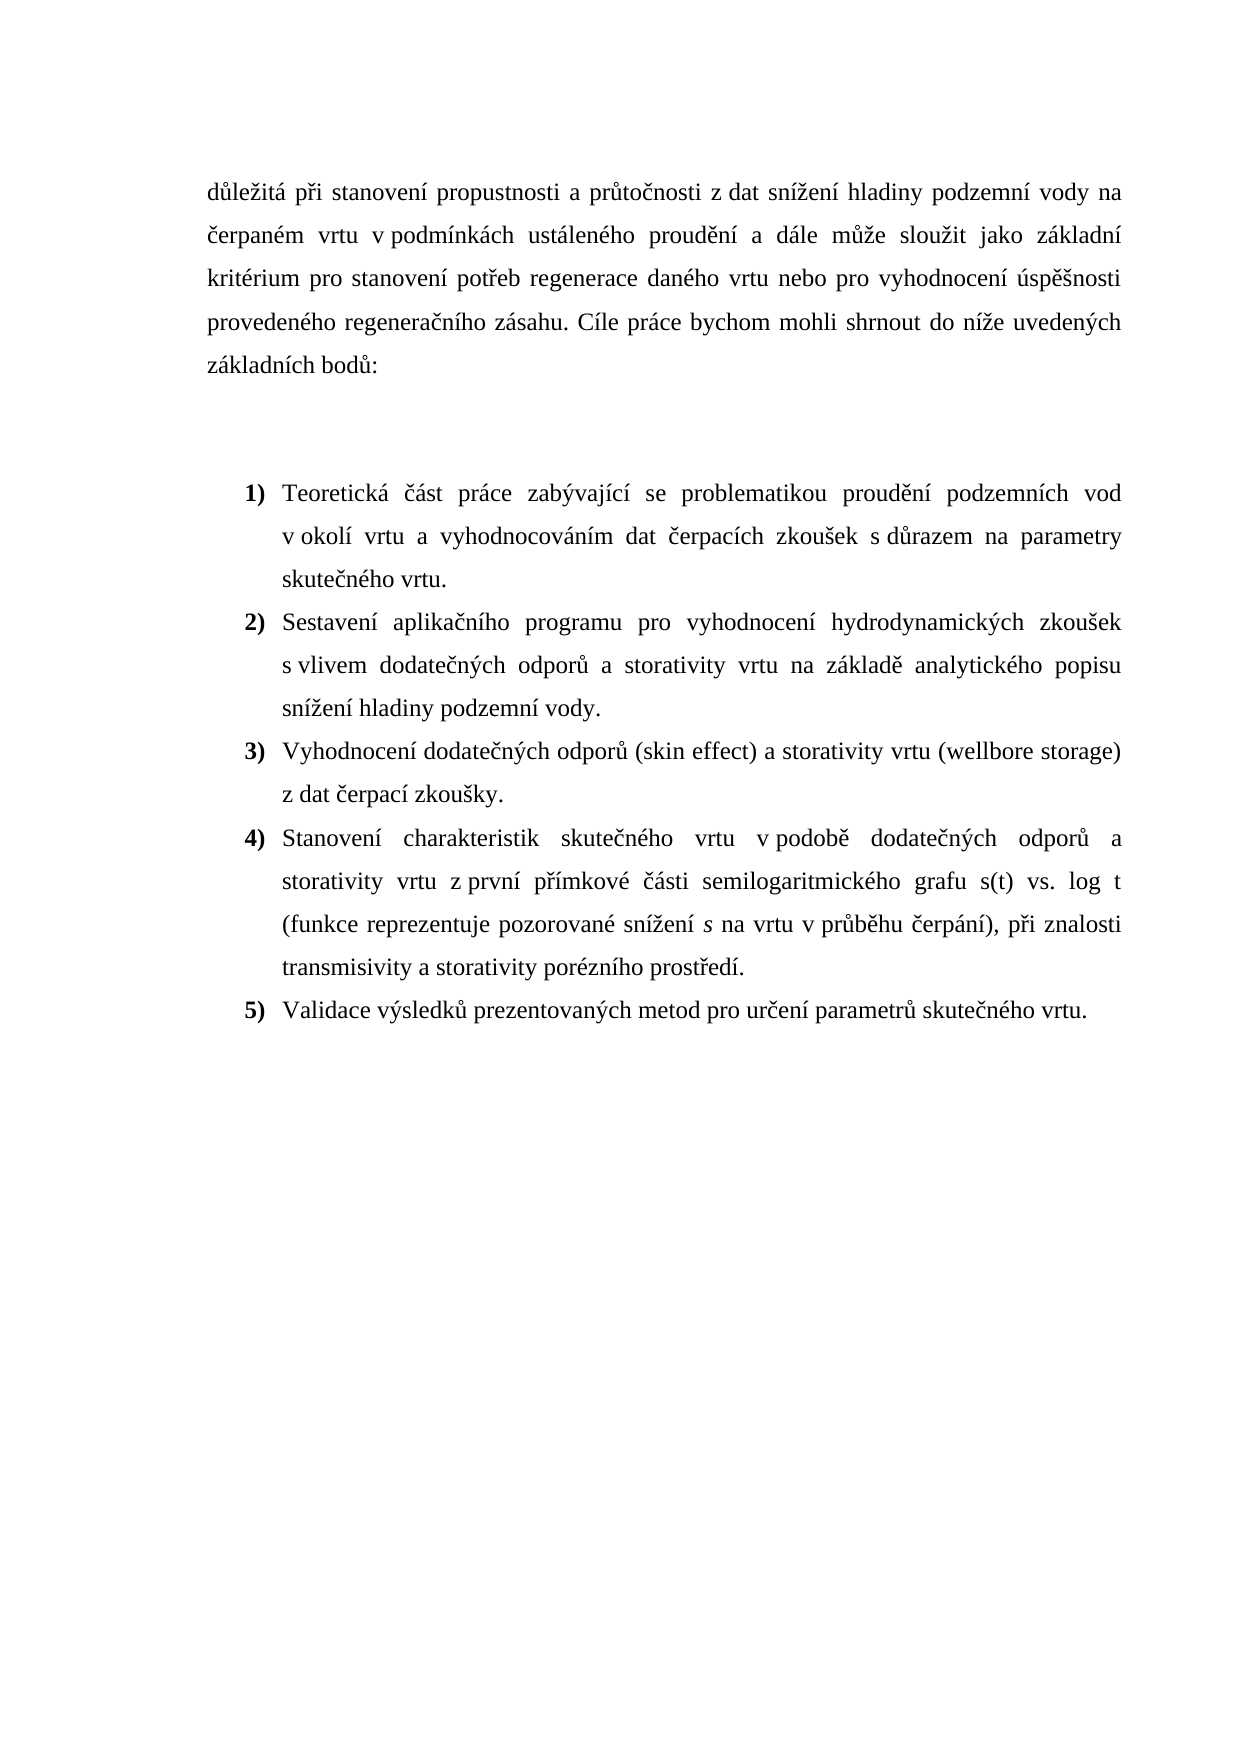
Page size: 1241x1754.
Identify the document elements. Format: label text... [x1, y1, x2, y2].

list Stanovení charakteristik skutečného vrtu v podobě dodatečných odporů a storativity vrtu z první přímkové části semilogaritmického grafu s(t) vs. log t (funkce reprezentuje pozorované snížení s na vrtu v průběhu čerpání), při znalosti transmisivity a storativity porézního prostředí. [244, 823, 1122, 981]
list Validace výsledků prezentovaných metod pro určení parametrů skutečného vrtu. [244, 995, 1122, 1024]
list Sestavení aplikačního programu pro vyhodnocení hydrodynamických zkoušek s vlivem dodatečných odporů a storativity vrtu na základě analytického popisu snížení hladiny podzemní vody. [244, 607, 1122, 722]
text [207, 177, 1122, 378]
list Teoretická část práce zabývající se problematikou proudění podzemních vod v okolí vrtu a vyhodnocováním dat čerpacích zkoušek s důrazem na parametry skutečného vrtu. [244, 478, 1122, 593]
list Vyhodnocení dodatečných odporů (skin effect) a storativity vrtu (wellbore storage) z dat čerpací zkoušky. [244, 736, 1122, 808]
